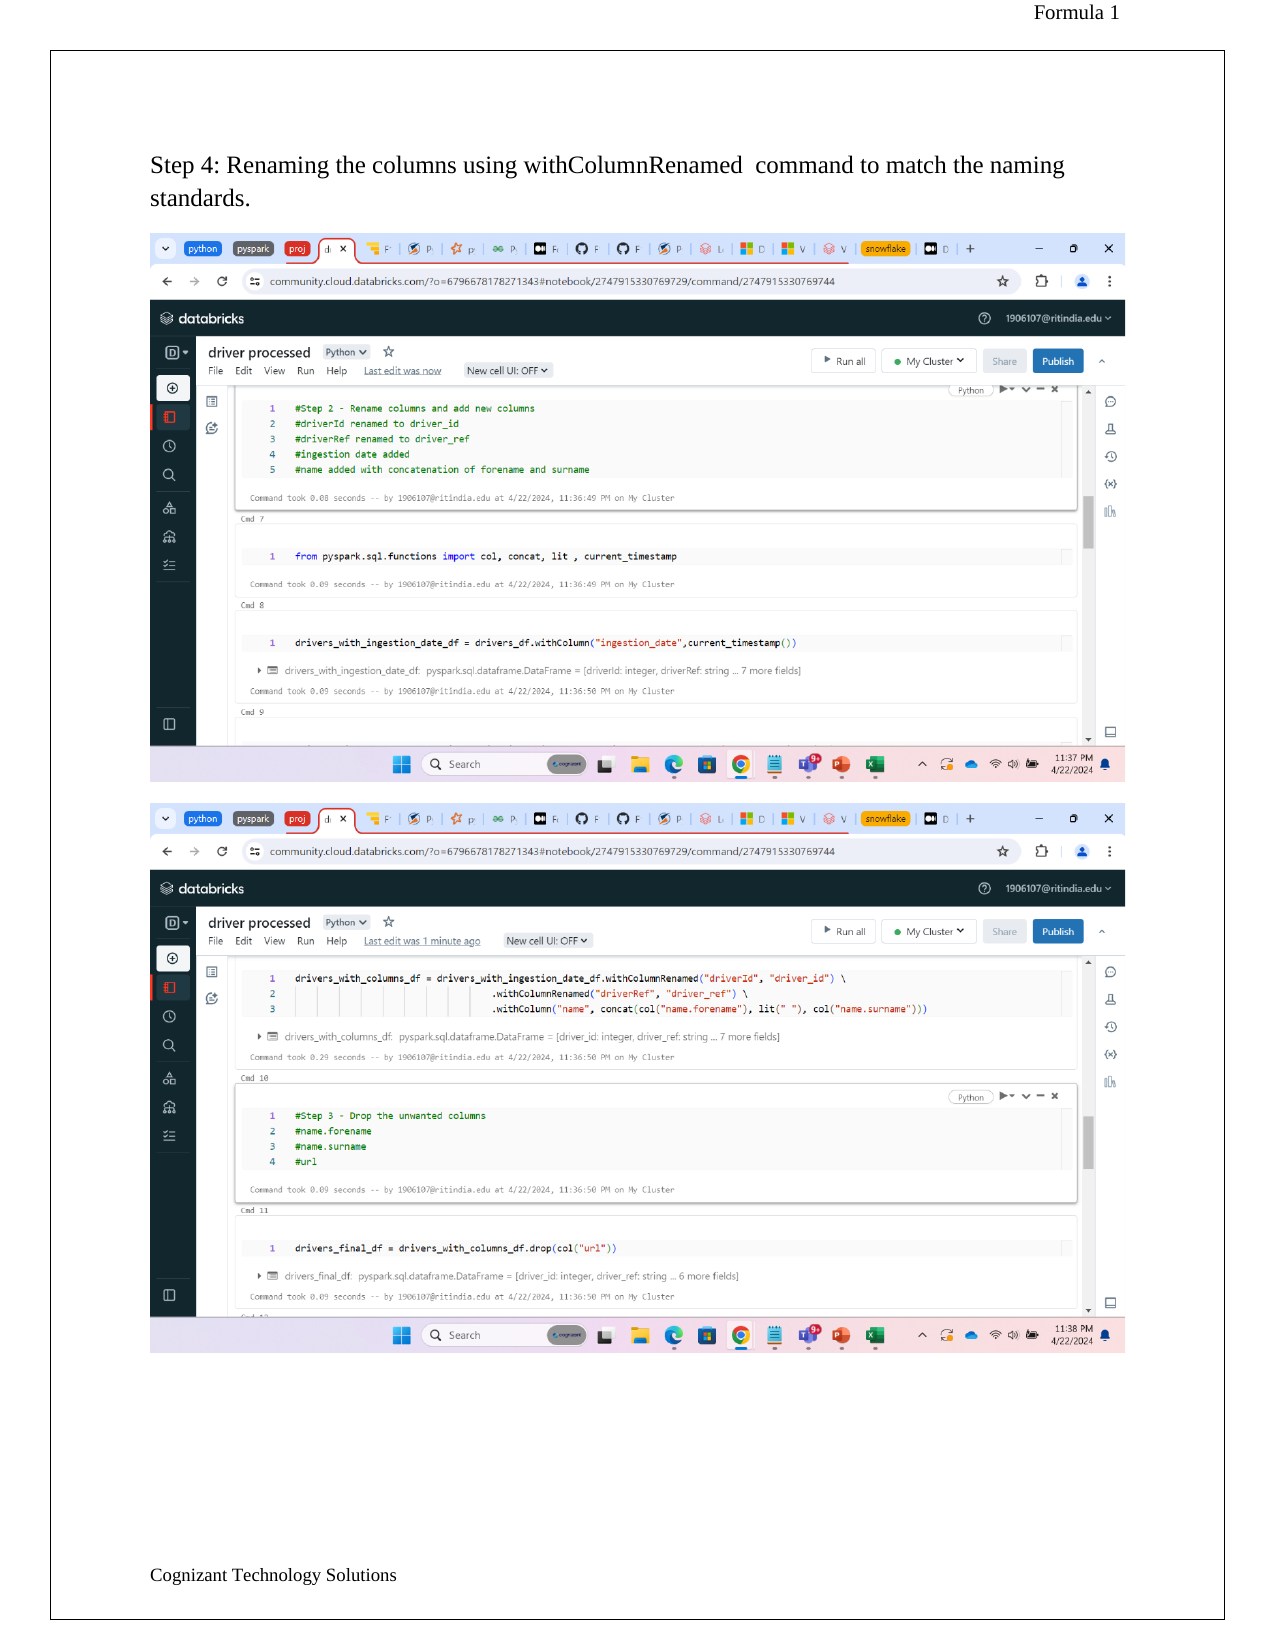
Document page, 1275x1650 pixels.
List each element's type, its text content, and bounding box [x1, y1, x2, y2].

text Step 4: Renaming the columns using withColumnRenamed command to match the naming standards. [150, 150, 1125, 212]
picture [150, 803, 1125, 1353]
picture [150, 233, 1125, 782]
